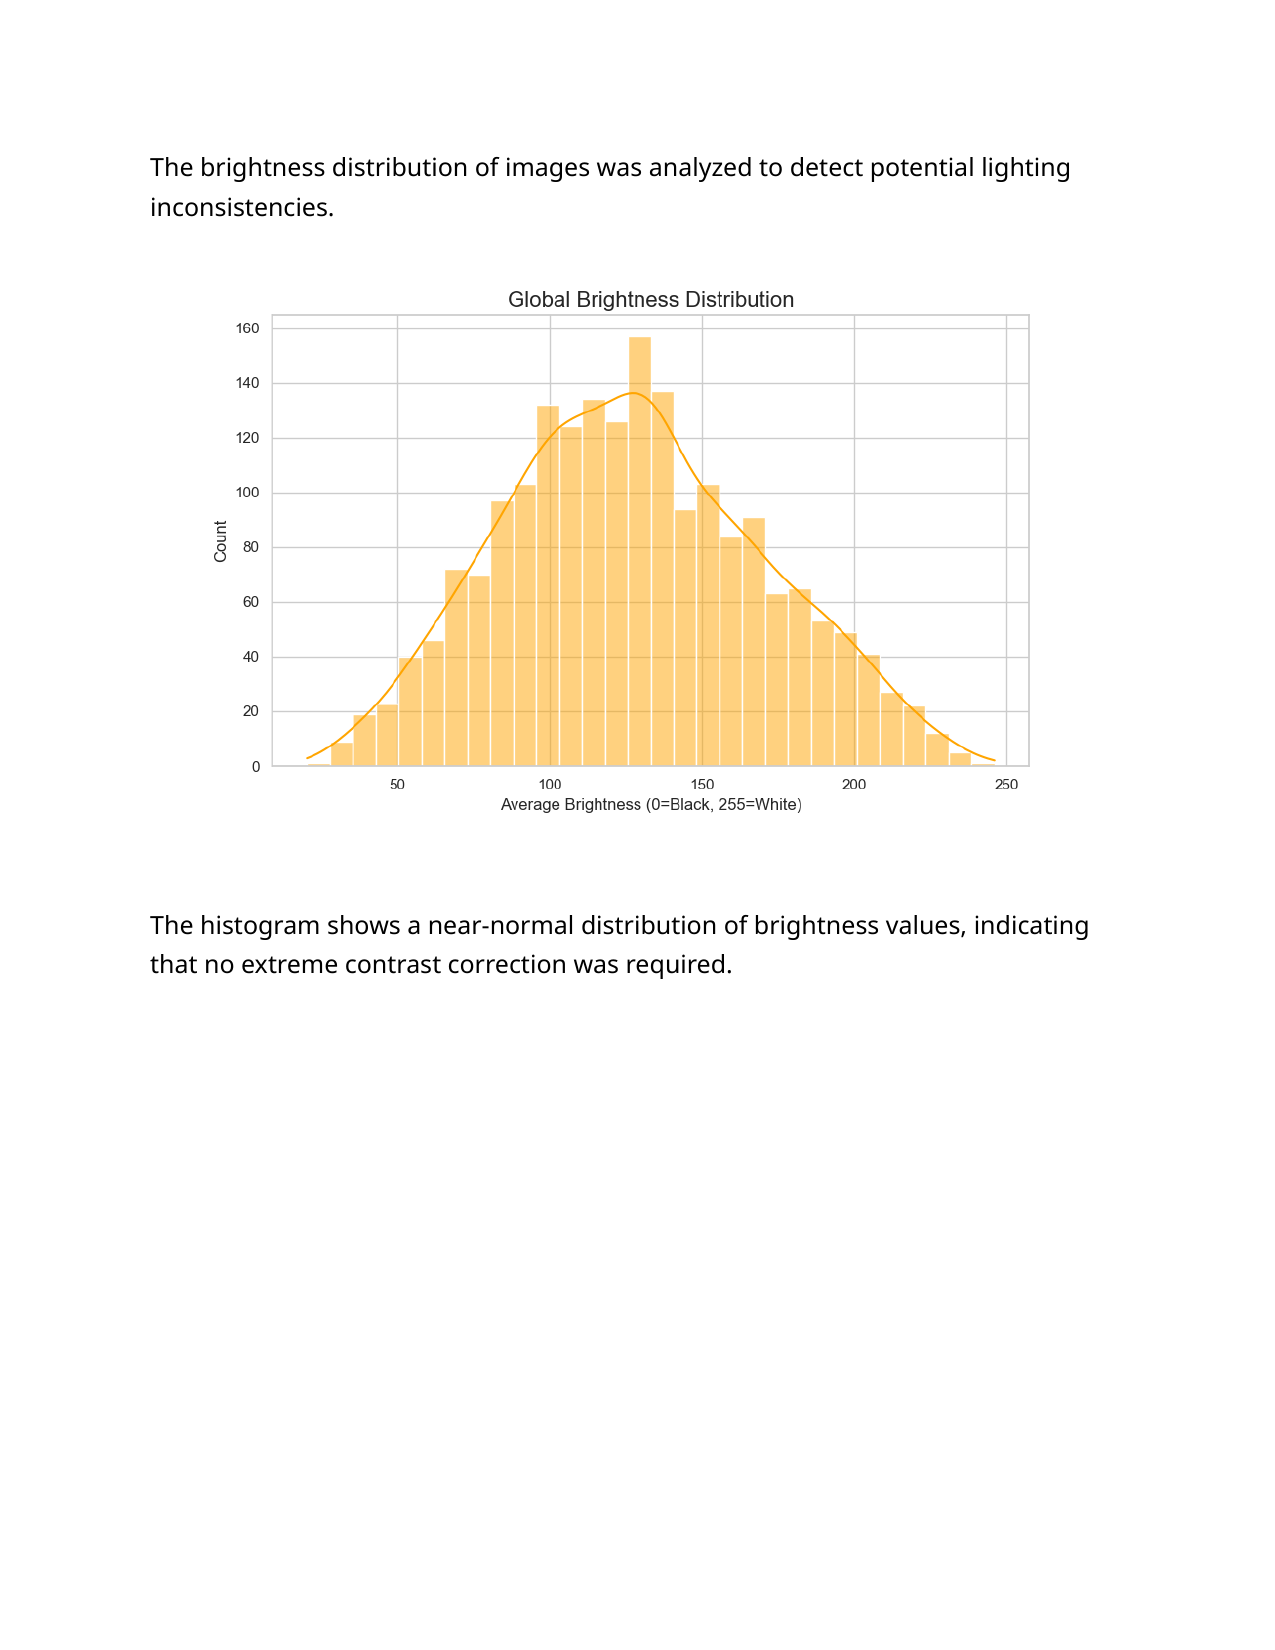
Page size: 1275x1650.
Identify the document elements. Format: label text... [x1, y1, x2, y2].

text The brightness distribution of images was analyzed to detect potential lighting inconsistencies. [150, 150, 1125, 223]
picture [150, 245, 1125, 830]
text The histogram shows a near-normal distribution of brightness values, indicating that no extreme contrast correction was required. [150, 908, 1125, 981]
